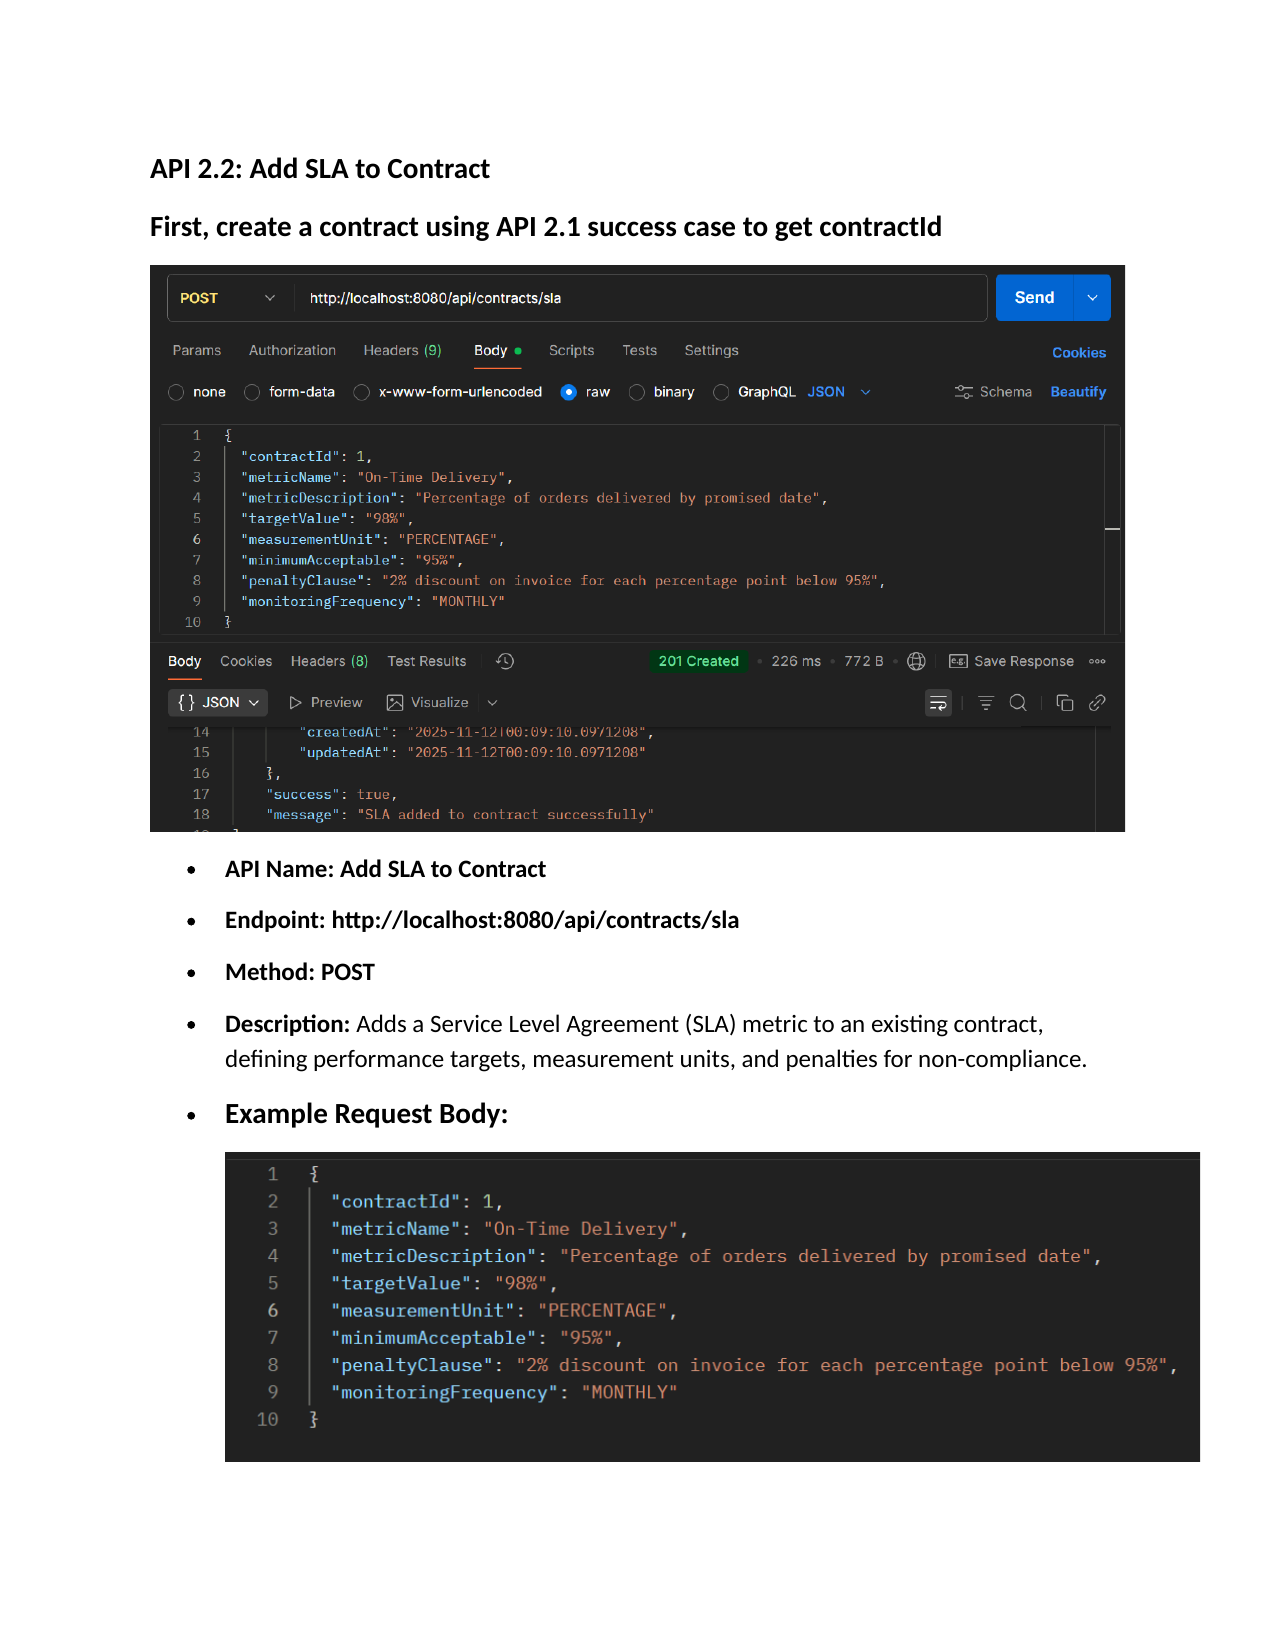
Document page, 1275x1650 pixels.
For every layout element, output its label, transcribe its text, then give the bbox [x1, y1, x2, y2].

text API 2.2: Add SLA to Contract [150, 150, 1125, 186]
picture [225, 1152, 1200, 1462]
text First, create a contract using API 2.1 success case to get contractId [150, 208, 1125, 243]
list Example Request Body: [187, 1095, 1125, 1130]
list API Name: Add SLA to Contract [187, 853, 1125, 883]
list Description: Adds a Service Level Agreement (SLA) metric to an existing contract, defining performance targets, measurement units, and penalties for non-compliance. [187, 1008, 1125, 1073]
picture [150, 265, 1125, 832]
list Method: POST [187, 956, 1125, 987]
list Endpoint: http://localhost:8080/api/contracts/sla [187, 905, 1125, 935]
